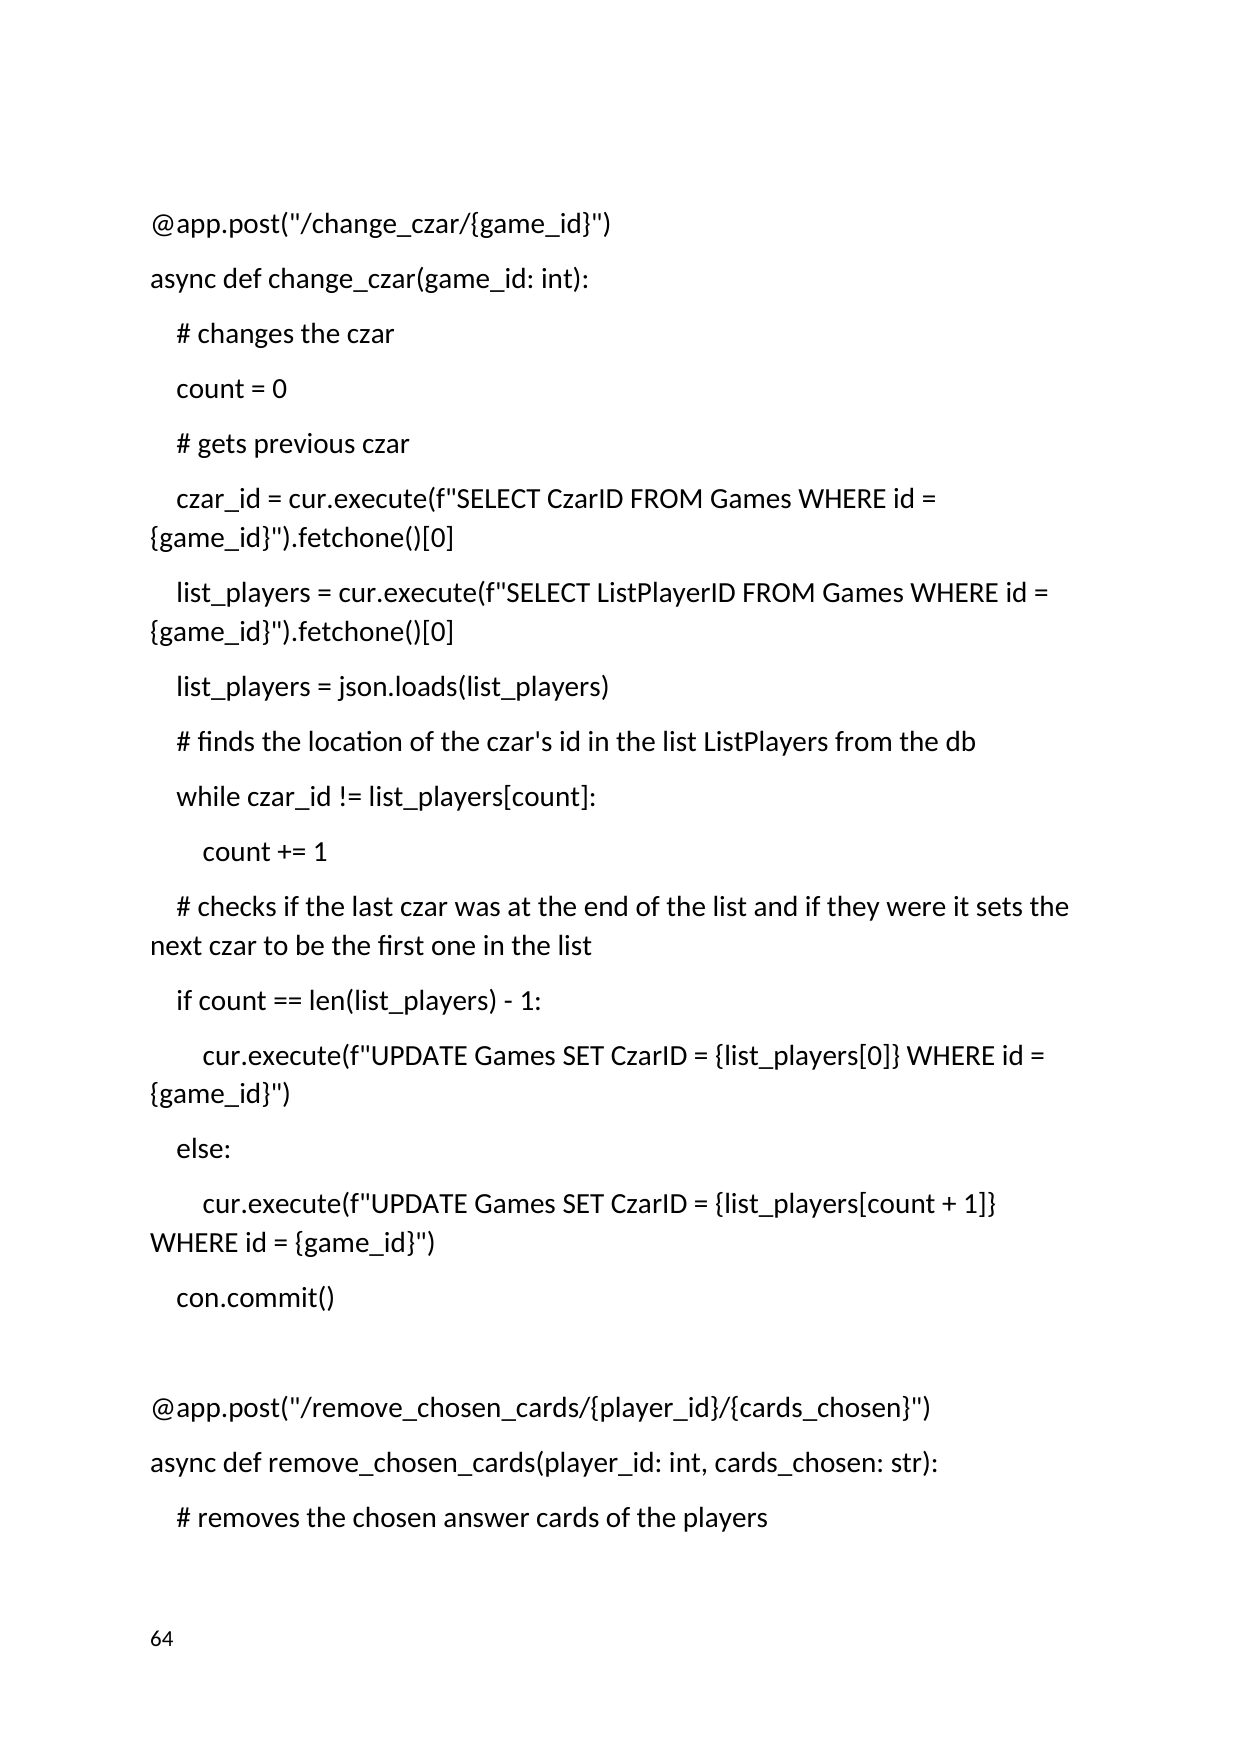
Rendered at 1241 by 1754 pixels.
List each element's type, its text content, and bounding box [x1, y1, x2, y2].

text async def change_czar(game_id: int): [150, 260, 1090, 296]
text @app.post("/change_czar/{game_id}") [150, 205, 1090, 241]
text # finds the location of the czar's id in the list ListPlayers from the db [150, 723, 1090, 758]
text if count == len(list_players) - 1: [150, 982, 1090, 1017]
text con.commit() [150, 1279, 1090, 1314]
text list_players = cur.execute(f"SELECT ListPlayerID FROM Games WHERE id = {game_id}").fetchone()[0] [150, 574, 1090, 648]
text count += 1 [150, 833, 1090, 869]
text cur.execute(f"UPDATE Games SET CzarID = {list_players[count + 1]} WHERE id = {game_id}") [150, 1185, 1090, 1259]
text # changes the czar [150, 315, 1090, 351]
text czar_id = cur.execute(f"SELECT CzarID FROM Games WHERE id = {game_id}").fetchone()[0] [150, 481, 1090, 555]
text # gets previous czar [150, 426, 1090, 461]
text # removes the chosen answer cards of the players [150, 1499, 1090, 1535]
text list_players = json.loads(list_players) [150, 668, 1090, 703]
text count = 0 [150, 370, 1090, 406]
text # checks if the last czar was at the end of the list and if they were it sets the next czar to be the first one in the list [150, 888, 1090, 962]
text else: [150, 1130, 1090, 1166]
text async def remove_chosen_cards(player_id: int, cards_chosen: str): [150, 1444, 1090, 1480]
text cur.execute(f"UPDATE Games SET CzarID = {list_players[0]} WHERE id = {game_id}") [150, 1037, 1090, 1111]
text @app.post("/remove_chosen_cards/{player_id}/{cards_chosen}") [150, 1389, 1090, 1425]
text while czar_id != list_players[count]: [150, 778, 1090, 813]
